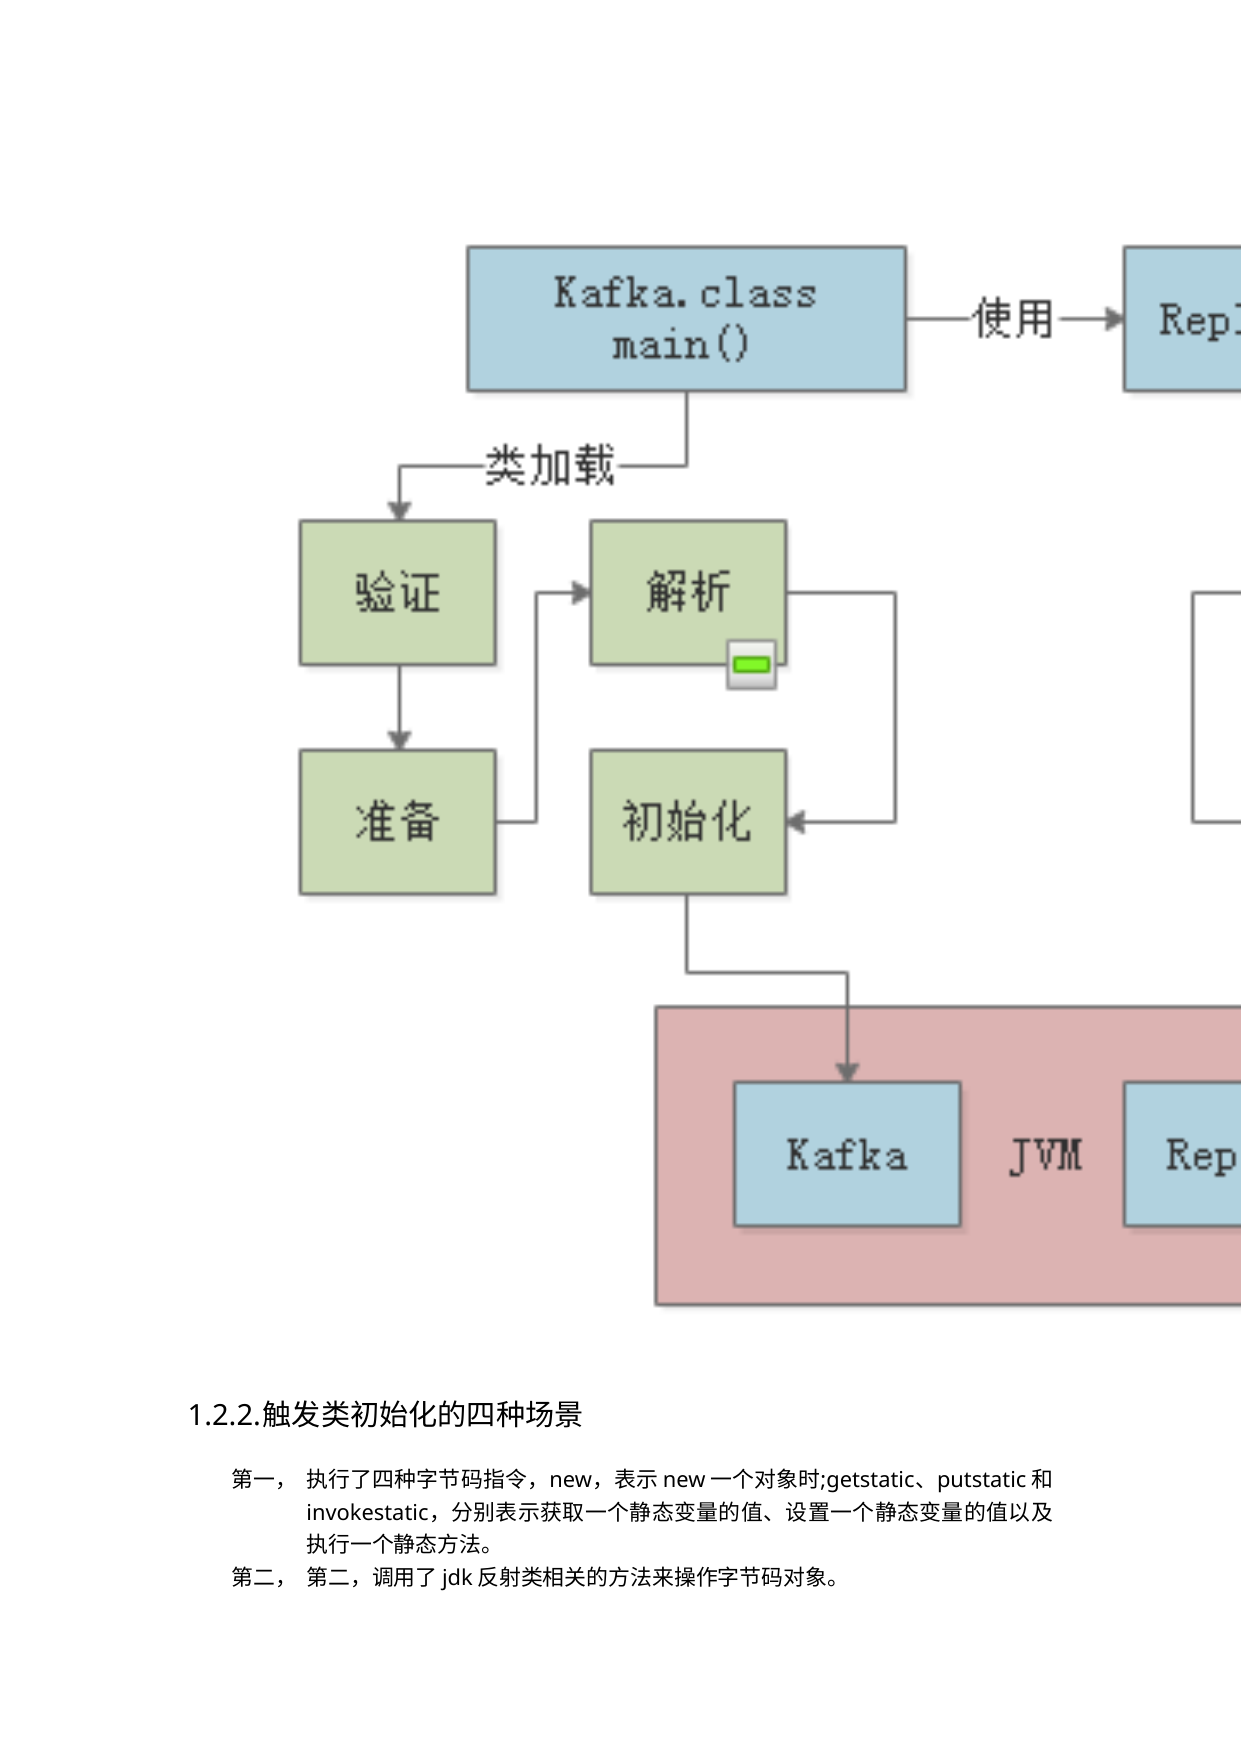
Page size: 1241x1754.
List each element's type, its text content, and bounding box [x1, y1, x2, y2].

list 第二，调用了jdk反射类相关的方法来操作字节码对象。 [231, 1559, 1053, 1592]
subtitle 触发类初始化的四种场景 [187, 1381, 1053, 1446]
picture [187, 162, 1241, 1359]
list 执行了四种字节码指令，new，表示new一个对象时;getstatic、putstatic和invokestatic，分别表示获取一个静态变量的值、设置一个静态变量的值以及执行一个静态方法。 [231, 1462, 1053, 1559]
